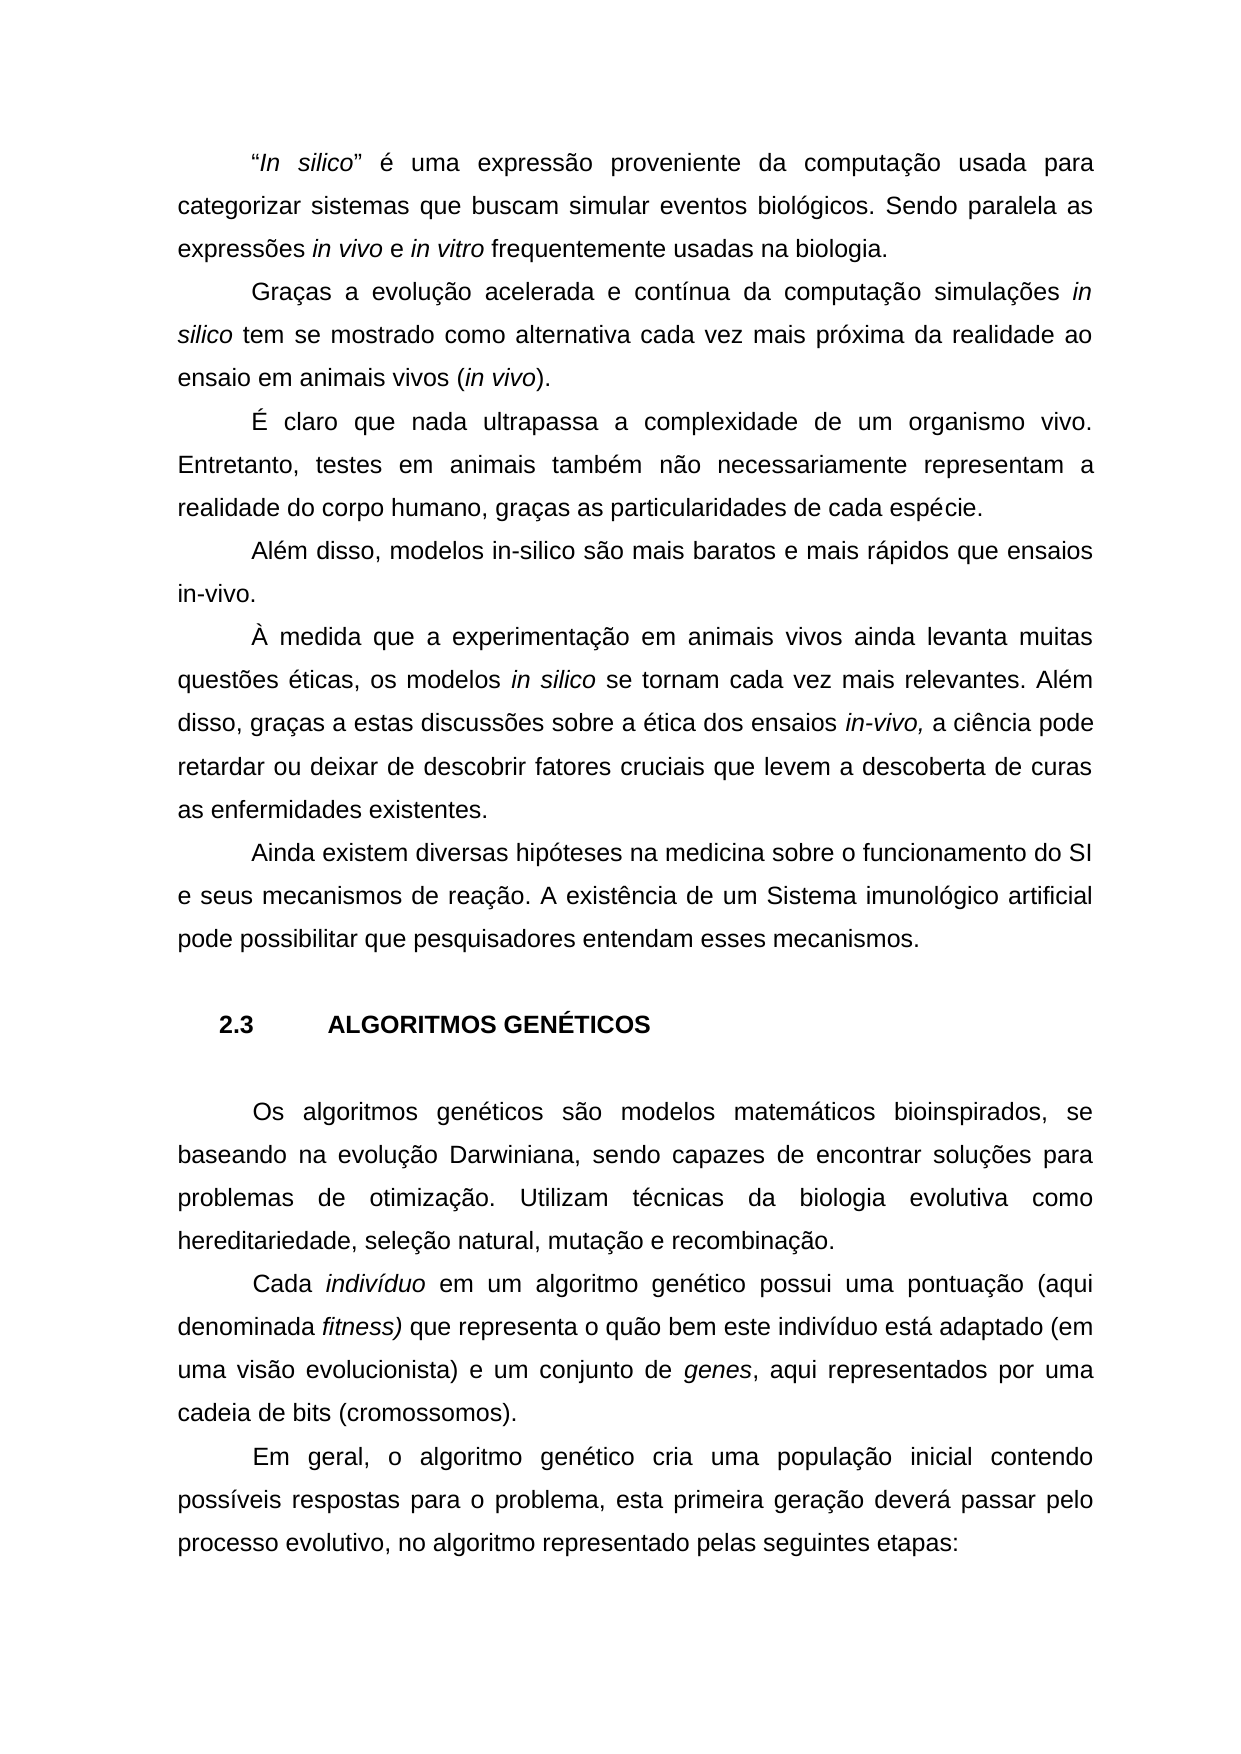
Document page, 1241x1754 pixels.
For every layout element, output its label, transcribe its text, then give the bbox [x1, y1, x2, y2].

text Graças a evolução acelerada e contínua da computação simulações in silico tem se mostrado como alternativa cada vez mais próxima da realidade ao ensaio em animais vivos (in vivo). [177, 277, 1094, 392]
text “In silico” é uma expressão proveniente da computação usada para categorizar sistemas que buscam simular eventos biológicos. Sendo paralela as expressões in vivo e in vitro frequentemente usadas na biologia. [177, 148, 1094, 263]
text Ainda existem diversas hipóteses na medicina sobre o funcionamento do SI e seus mecanismos de reação. A existência de um Sistema imunológico artificial pode possibilitar que pesquisadores entendam esses mecanismos. [177, 838, 1094, 953]
subtitle 2.3 ALGORITMOS GENÉTICOS [177, 1010, 1094, 1039]
text É claro que nada ultrapassa a complexidade de um organismo vivo. Entretanto, testes em animais também não necessariamente representam a realidade do corpo humano, graças as particularidades de cada espécie. [177, 406, 1094, 521]
text Os algoritmos genéticos são modelos matemáticos bioinspirados, se baseando na evolução Darwiniana, sendo capazes de encontrar soluções para problemas de otimização. Utilizam técnicas da biologia evolutiva como hereditariedade, seleção natural, mutação e recombinação. [177, 1096, 1094, 1254]
text Cada indivíduo em um algoritmo genético possui uma pontuação (aqui denominada fitness) que representa o quão bem este indivíduo está adaptado (em uma visão evolucionista) e um conjunto de genes, aqui representados por uma cadeia de bits (cromossomos). [177, 1269, 1094, 1427]
text Em geral, o algoritmo genético cria uma população inicial contendo possíveis respostas para o problema, esta primeira geração deverá passar pelo processo evolutivo, no algoritmo representado pelas seguintes etapas: [177, 1441, 1094, 1556]
text À medida que a experimentação em animais vivos ainda levanta muitas questões éticas, os modelos in silico se tornam cada vez mais relevantes. Além disso, graças a estas discussões sobre a ética dos ensaios in-vivo, a ciência pode retardar ou deixar de descobrir fatores cruciais que levem a descoberta de curas as enfermidades existentes. [177, 622, 1094, 823]
text Além disso, modelos in-silico são mais baratos e mais rápidos que ensaios in-vivo. [177, 536, 1094, 608]
